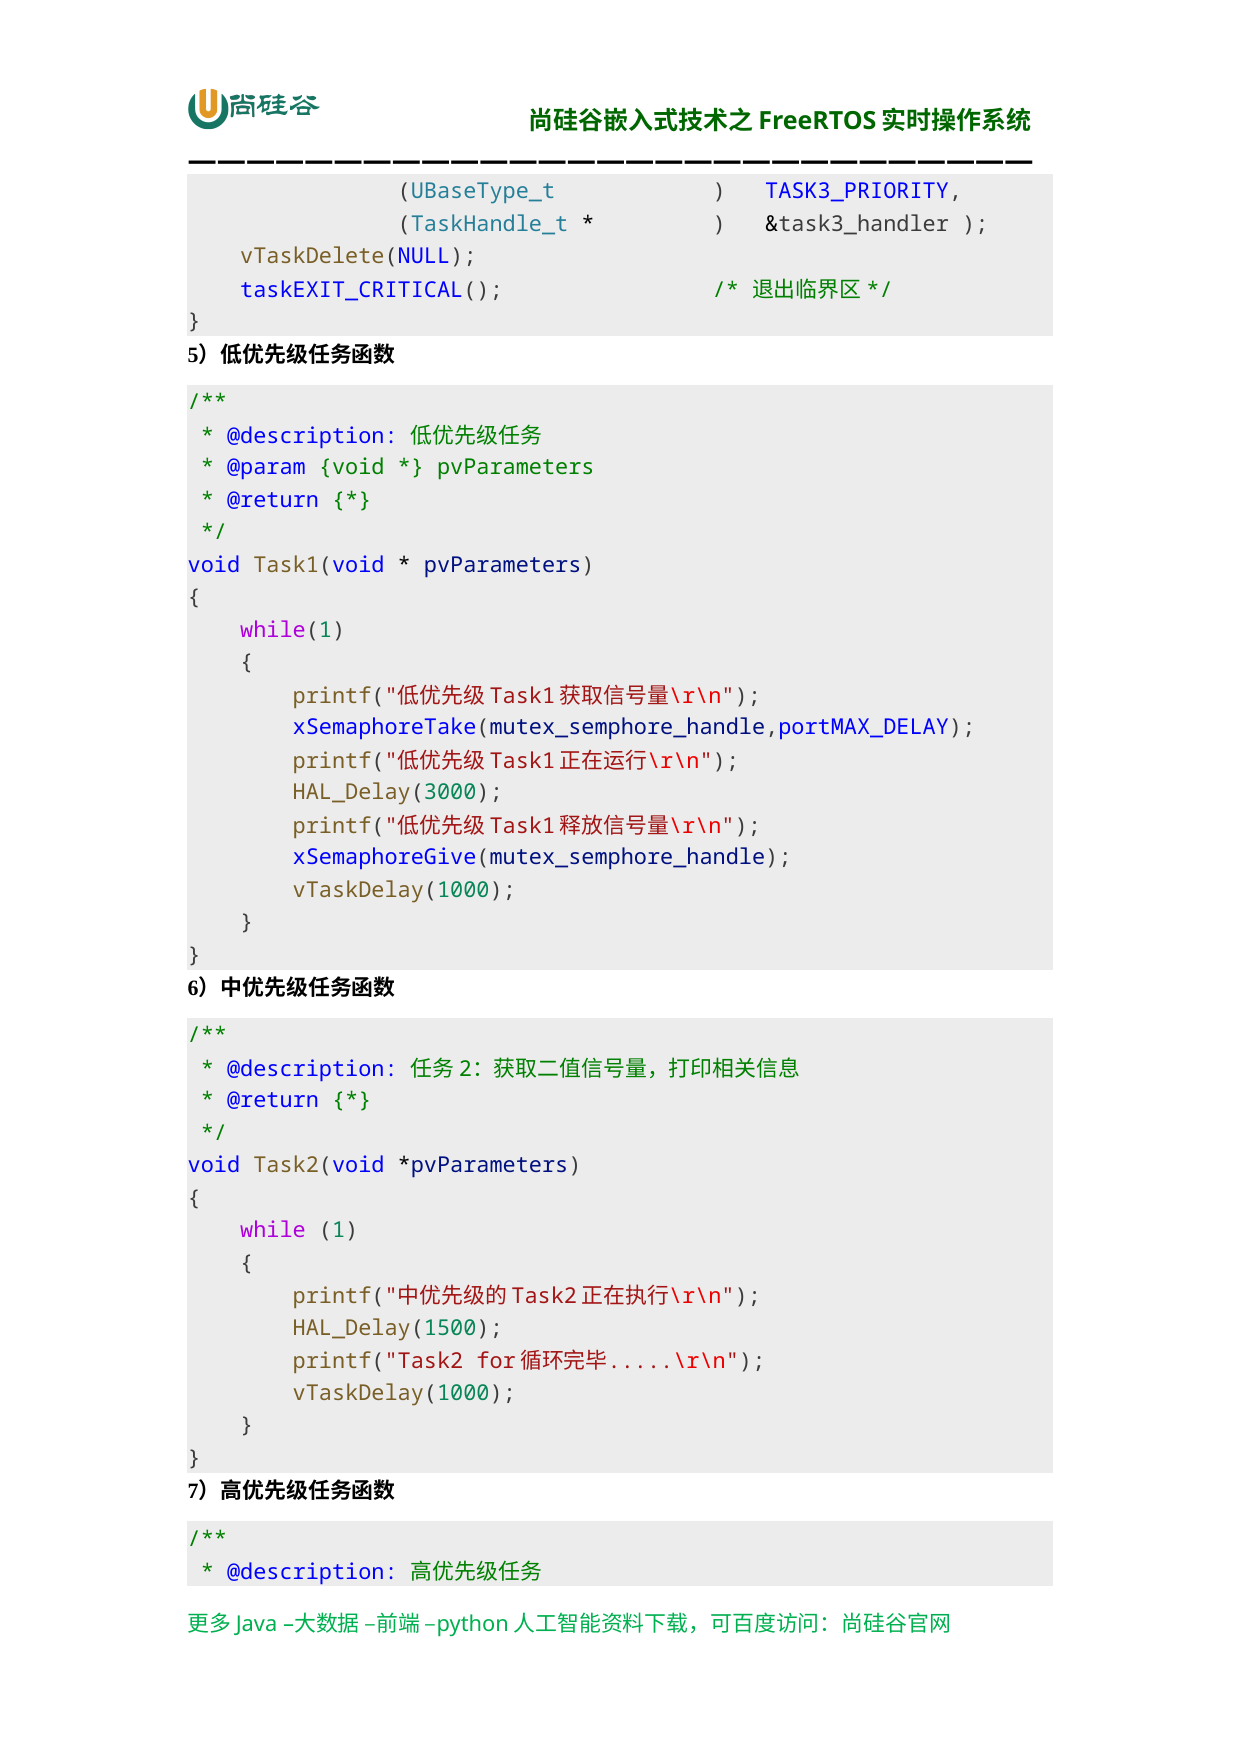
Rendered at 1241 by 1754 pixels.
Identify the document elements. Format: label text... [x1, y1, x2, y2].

text printf("Task2 for循环完毕.....\r\n"); [187, 1343, 1053, 1376]
text 中优先级任务函数 [187, 970, 1053, 1002]
text { [187, 580, 1053, 612]
text 高优先级任务函数 [187, 1473, 1053, 1506]
text HAL_Delay(1500); [187, 1311, 1053, 1343]
text void Task2(void *pvParameters) [187, 1148, 1053, 1181]
text * @return {*} [187, 1083, 1053, 1116]
text } [187, 304, 1053, 336]
text } [187, 905, 1053, 937]
text printf("中优先级的Task2正在执行\r\n"); [187, 1278, 1053, 1311]
text vTaskDelete(NULL); [187, 239, 1053, 271]
text vTaskDelay(1000); [187, 872, 1053, 905]
text HAL_Delay(3000); [187, 775, 1053, 807]
text printf("低优先级Task1释放信号量\r\n"); [187, 807, 1053, 840]
text { [187, 1246, 1053, 1278]
text /** [187, 1018, 1053, 1051]
text * @description: 低优先级任务 [187, 417, 1053, 450]
text } [187, 937, 1053, 970]
text xSemaphoreTake(mutex_semphore_handle,portMAX_DELAY); [187, 710, 1053, 742]
text while(1) [187, 612, 1053, 645]
picture [187, 88, 321, 130]
text (TaskHandle_t * ) &task3_handler ); [187, 206, 1053, 239]
text printf("低优先级Task1正在运行\r\n"); [187, 742, 1053, 775]
text * @description: 高优先级任务 [187, 1554, 1053, 1586]
text * @return {*} [187, 482, 1053, 515]
text { [187, 645, 1053, 677]
text (UBaseType_t ) TASK3_PRIORITY, [187, 174, 1053, 206]
text xSemaphoreGive(mutex_semphore_handle); [187, 840, 1053, 872]
text taskEXIT_CRITICAL(); /* 退出临界区 */ [187, 271, 1053, 304]
text /** [187, 1521, 1053, 1554]
text * @param {void *} pvParameters [187, 450, 1053, 482]
text /** [187, 385, 1053, 417]
text */ [187, 1116, 1053, 1148]
text * @description: 任务2：获取二值信号量，打印相关信息 [187, 1051, 1053, 1083]
text } [187, 1441, 1053, 1473]
text } [187, 1408, 1053, 1441]
text 低优先级任务函数 [187, 336, 1053, 369]
text void Task1(void * pvParameters) [187, 547, 1053, 580]
text printf("低优先级Task1获取信号量\r\n"); [187, 677, 1053, 710]
text while (1) [187, 1213, 1053, 1246]
text vTaskDelay(1000); [187, 1376, 1053, 1408]
text */ [187, 515, 1053, 547]
text { [187, 1181, 1053, 1213]
